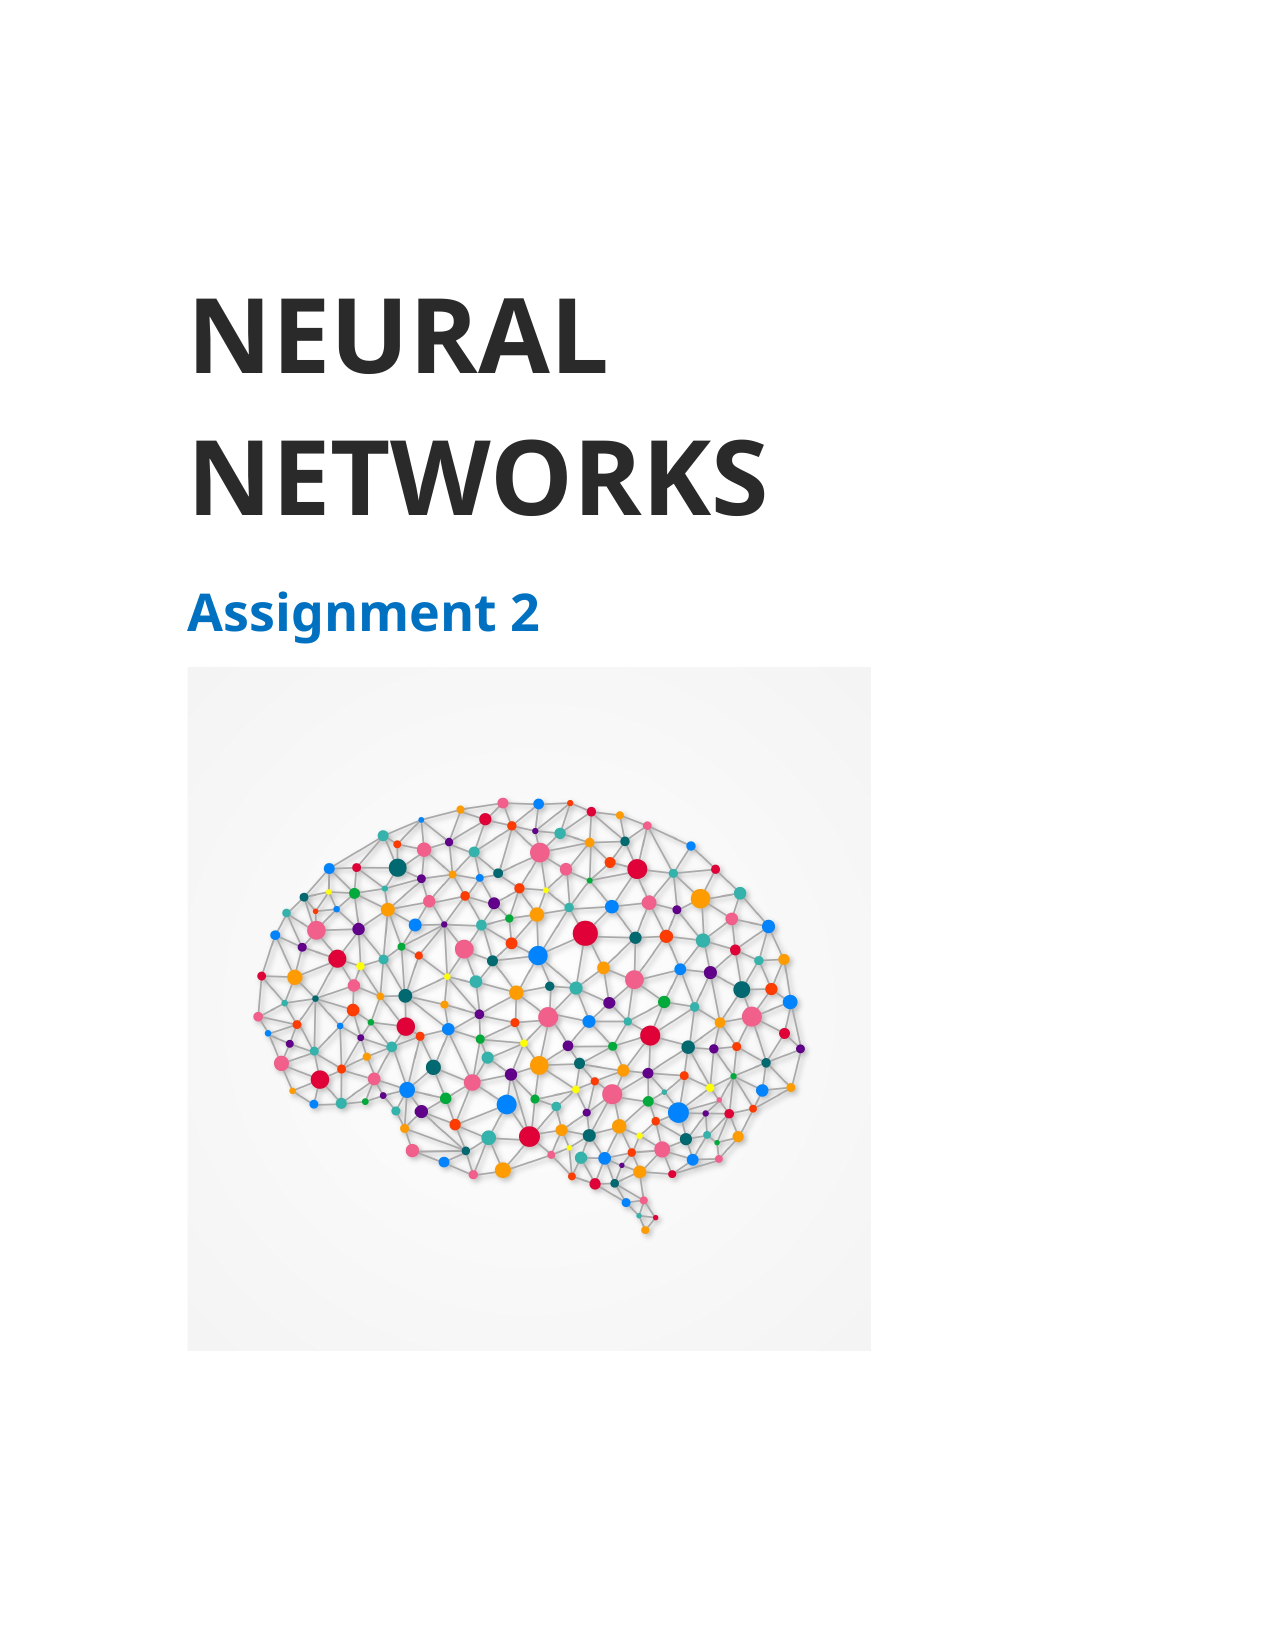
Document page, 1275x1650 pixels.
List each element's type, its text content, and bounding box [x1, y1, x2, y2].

title Neural networks [187, 262, 1087, 546]
picture [187, 667, 871, 1351]
